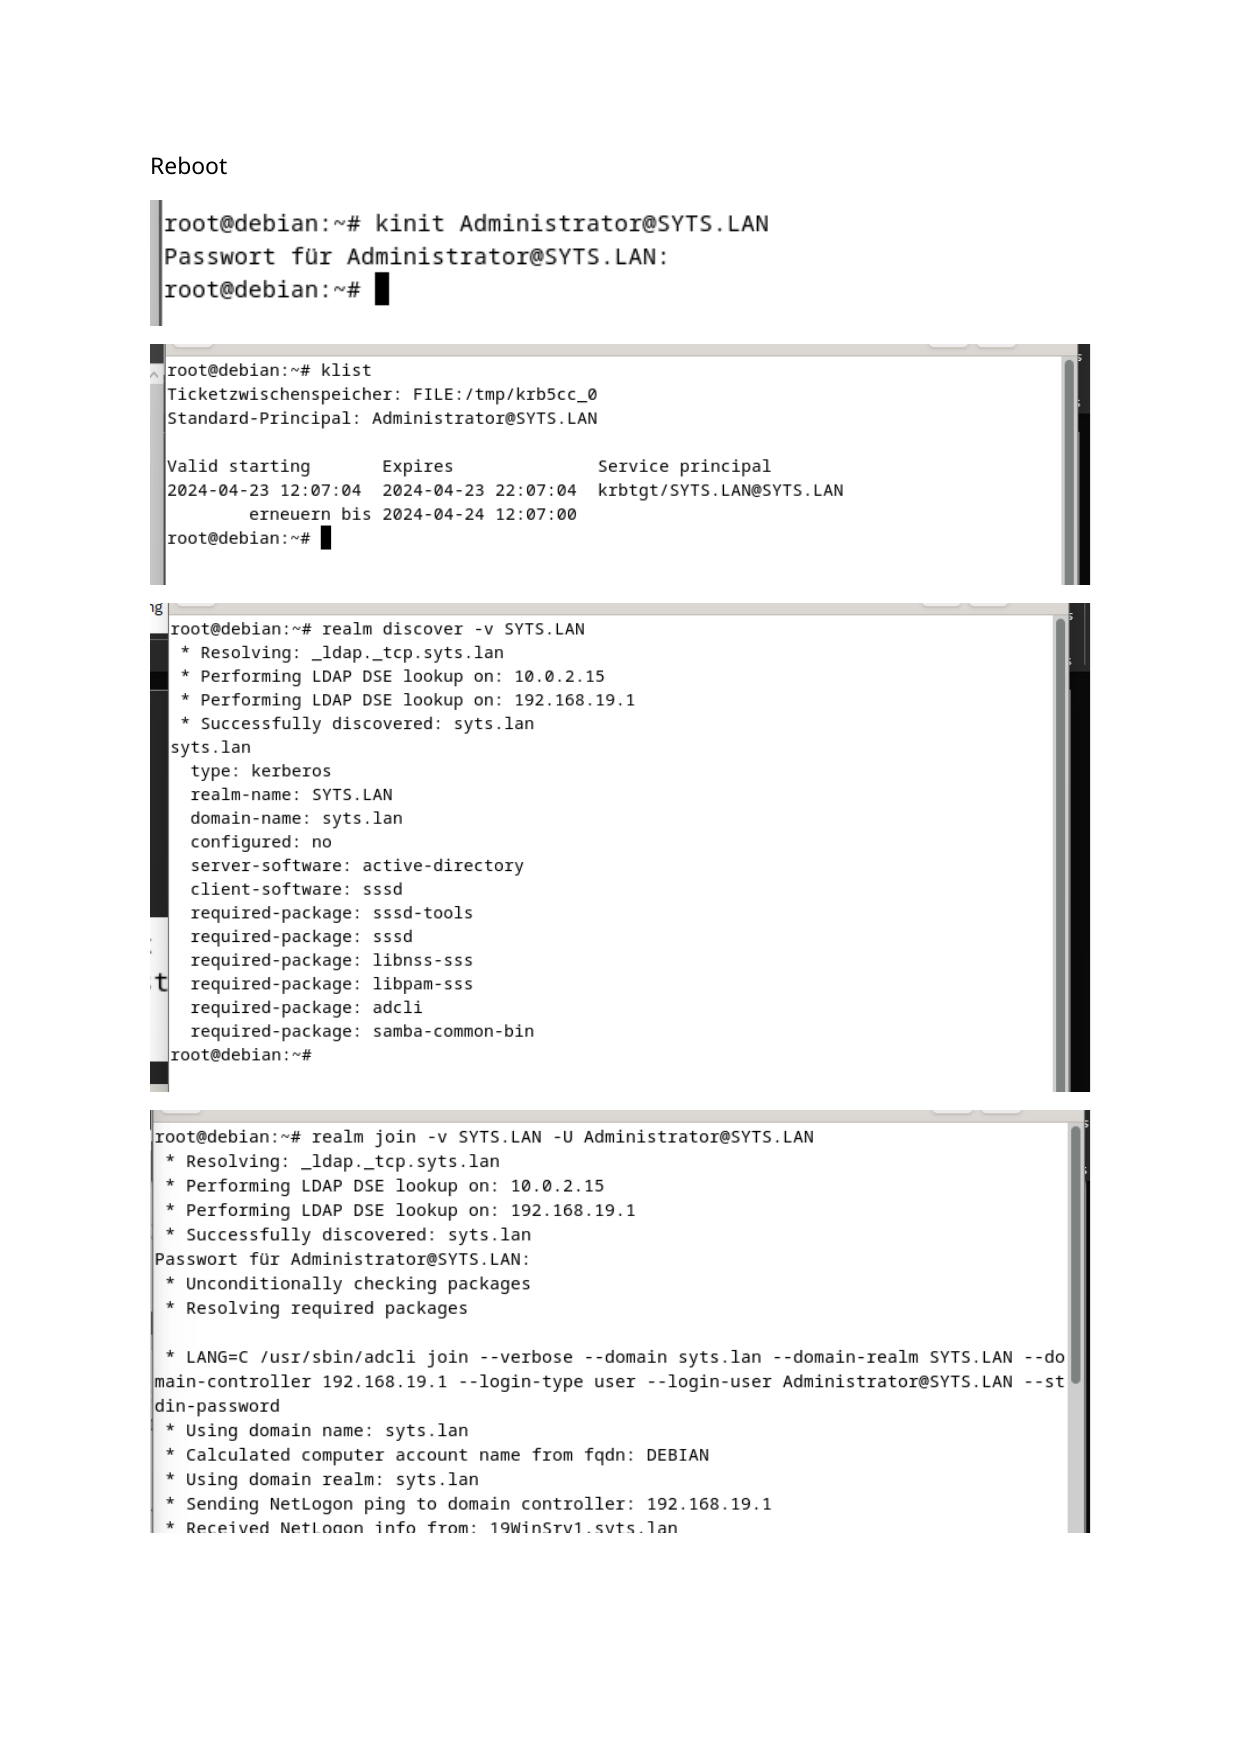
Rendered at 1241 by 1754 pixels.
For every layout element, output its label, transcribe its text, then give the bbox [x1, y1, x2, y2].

picture [150, 344, 1091, 585]
picture [150, 200, 854, 326]
picture [150, 1110, 1091, 1533]
picture [150, 603, 1091, 1092]
text Reboot [150, 150, 1090, 181]
